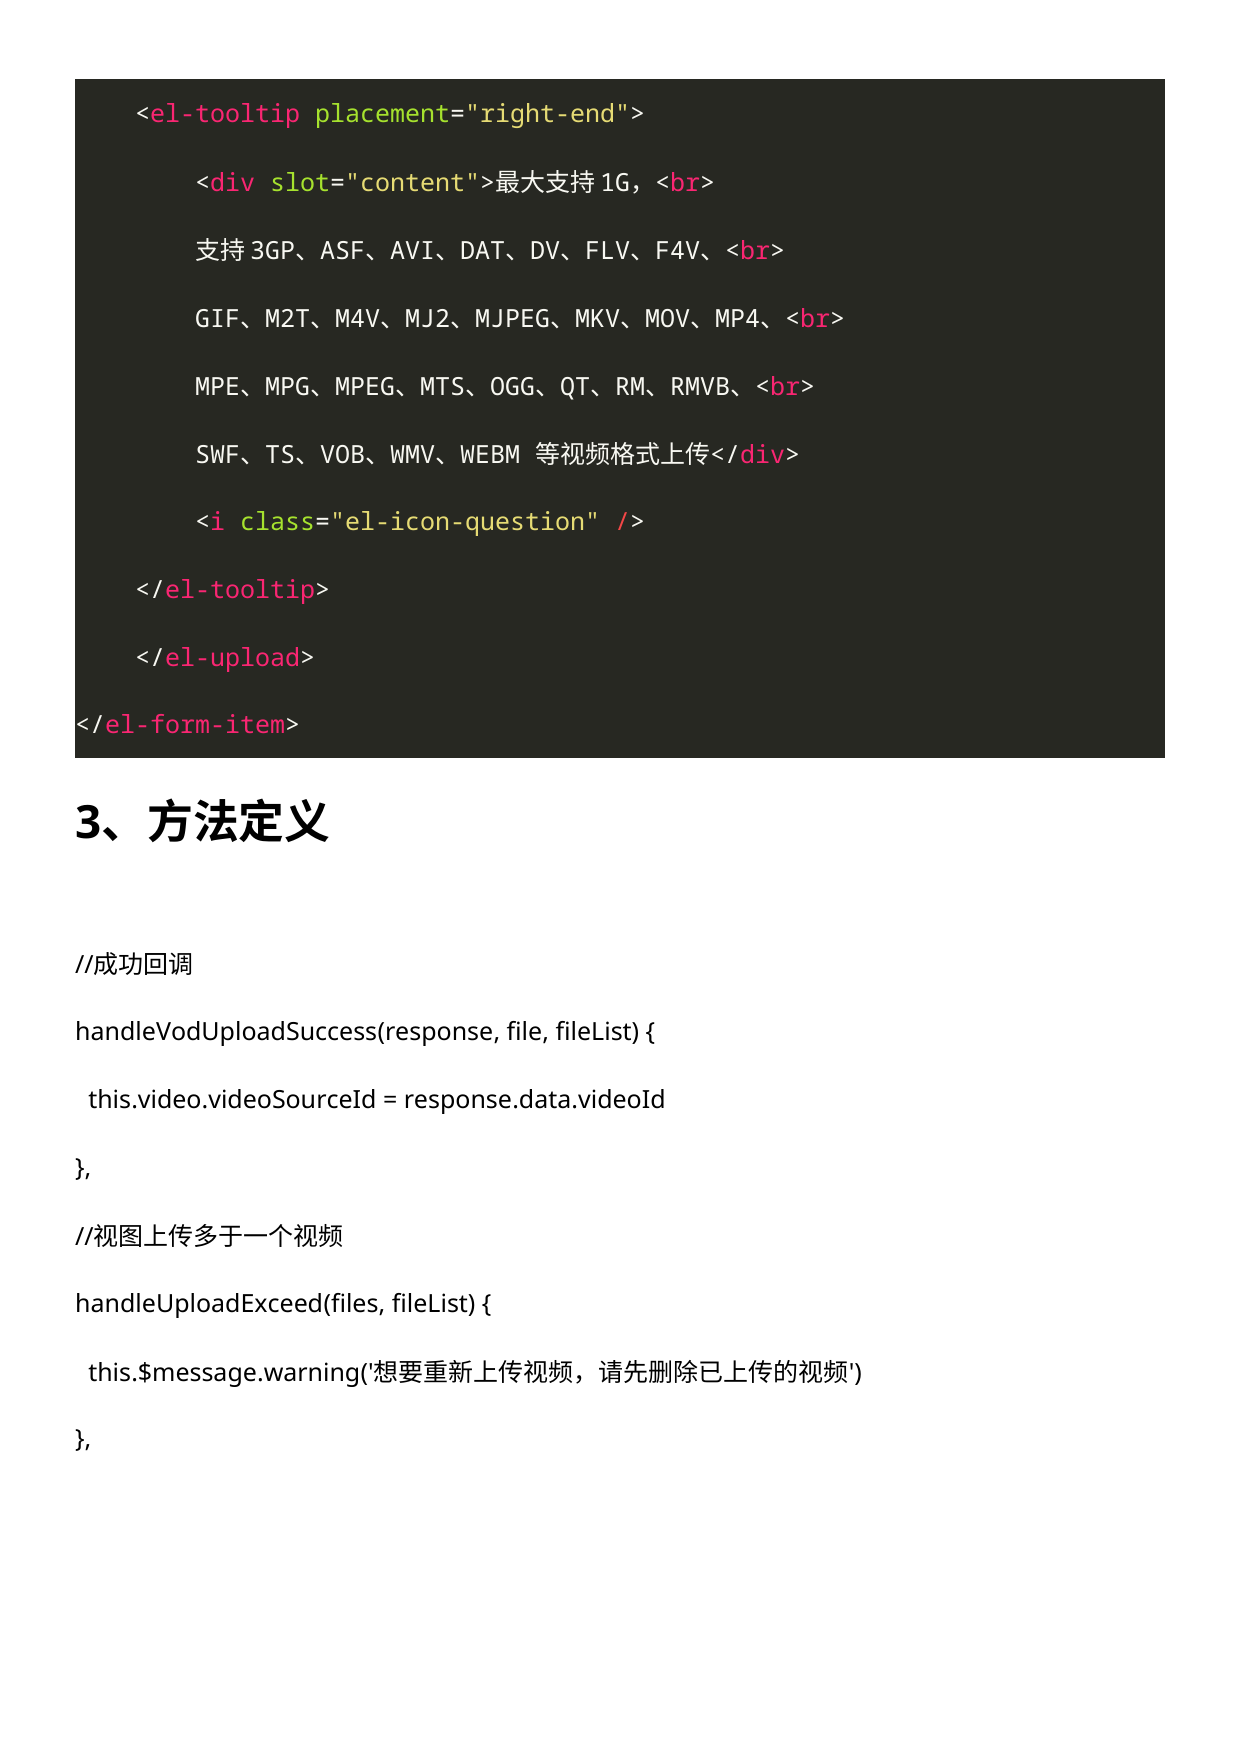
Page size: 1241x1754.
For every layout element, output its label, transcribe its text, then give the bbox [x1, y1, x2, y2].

text 支持3GP、ASF、AVI、DAT、DV、FLV、F4V、<br> [75, 215, 1165, 283]
text handleVodUploadSuccess(response, file, fileList) { [75, 997, 1165, 1064]
subtitle 3、方法定义 [75, 785, 1165, 853]
text <i class="el-icon-question" /> [75, 486, 1165, 554]
text }, [75, 1404, 1165, 1472]
text <div slot="content">最大支持1G，<br> [75, 147, 1165, 215]
text //成功回调 [75, 929, 1165, 997]
text </el-upload> [75, 622, 1165, 690]
text //视图上传多于一个视频 [75, 1200, 1165, 1268]
text handleUploadExceed(files, fileList) { [75, 1268, 1165, 1336]
text this.video.videoSourceId = response.data.videoId [75, 1064, 1165, 1132]
text }, [75, 1132, 1165, 1200]
text </el-tooltip> [75, 554, 1165, 622]
text GIF、M2T、M4V、MJ2、MJPEG、MKV、MOV、MP4、<br> [75, 283, 1165, 351]
text MPE、MPG、MPEG、MTS、OGG、QT、RM、RMVB、<br> [75, 351, 1165, 418]
text </el-form-item> [75, 690, 1165, 758]
text SWF、TS、VOB、WMV、WEBM 等视频格式上传</div> [75, 418, 1165, 486]
text this.$message.warning('想要重新上传视频，请先删除已上传的视频') [75, 1336, 1165, 1404]
text <el-tooltip placement="right-end"> [75, 79, 1165, 147]
